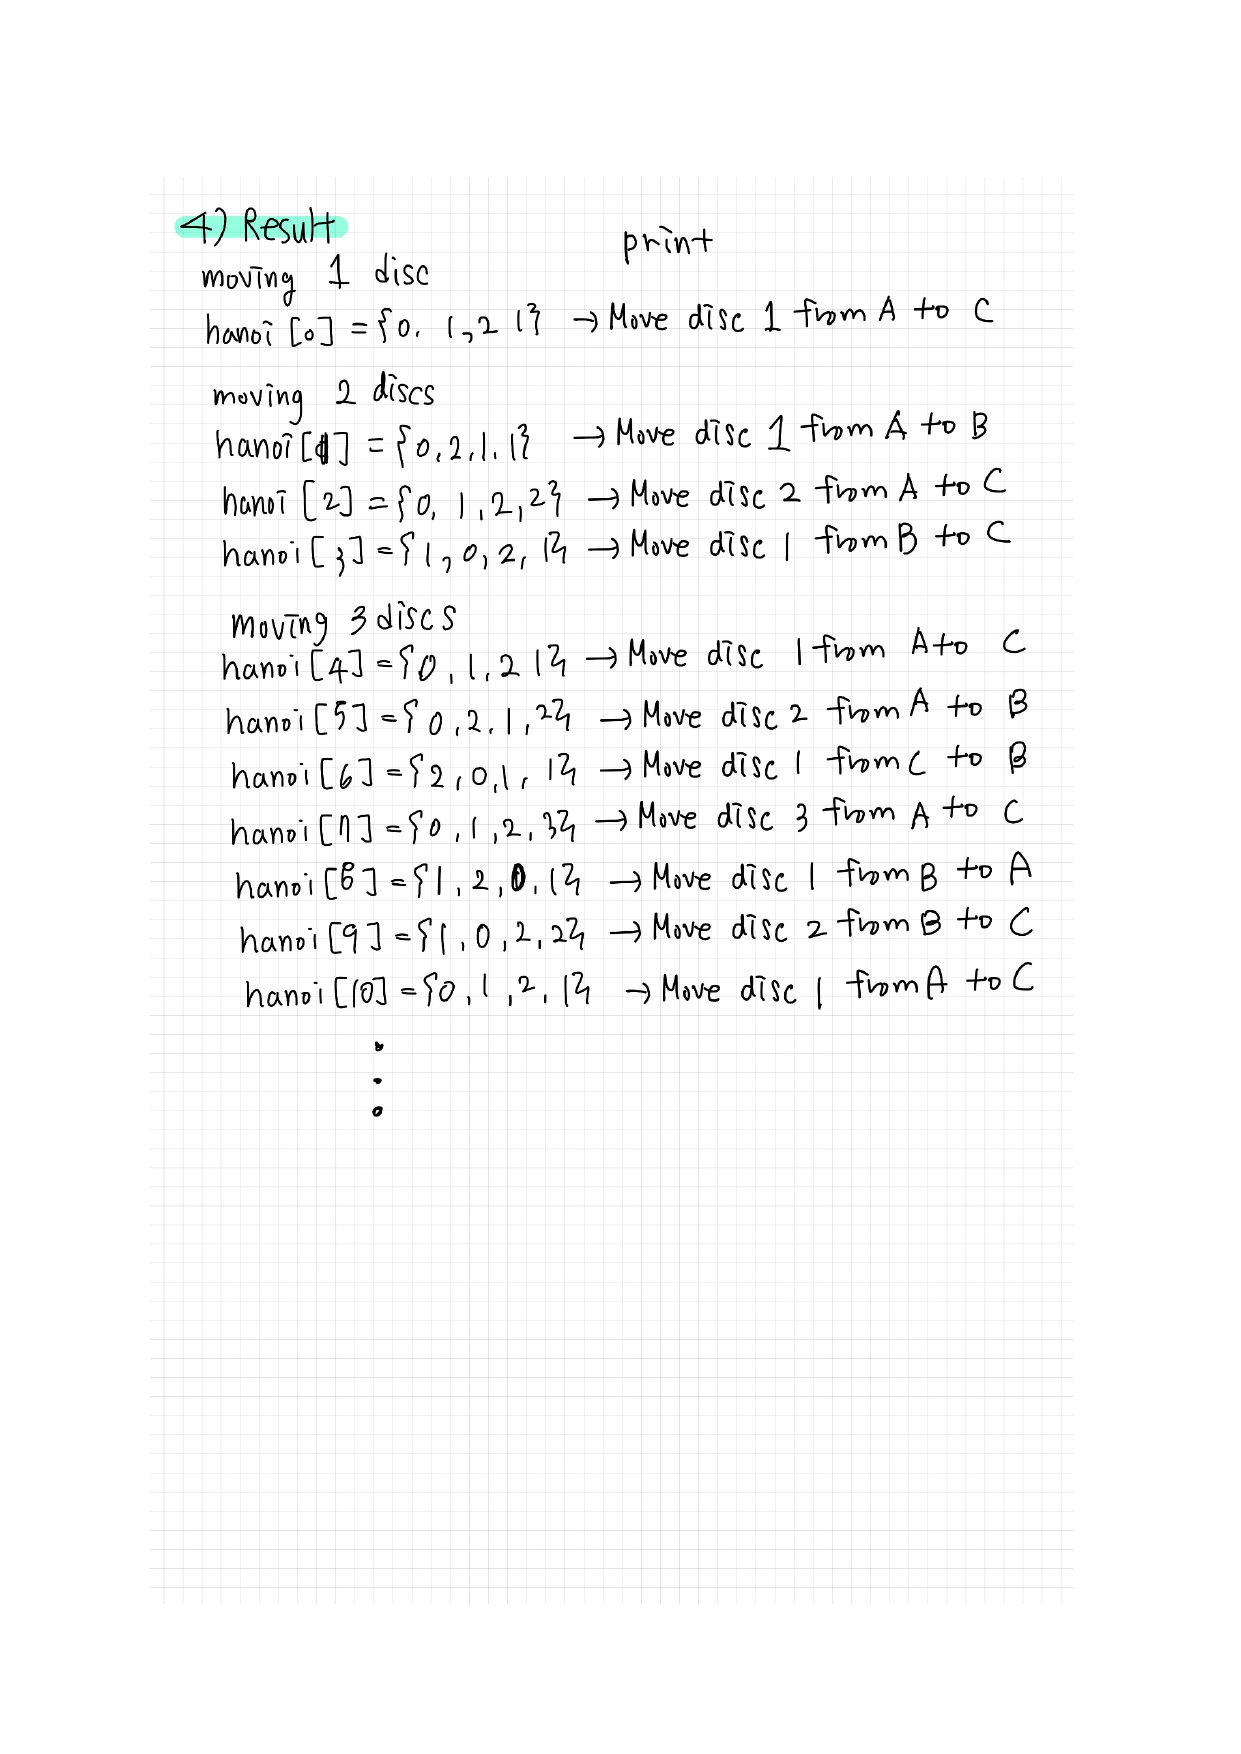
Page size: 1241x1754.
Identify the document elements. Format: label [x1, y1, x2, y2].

picture [150, 177, 1074, 1604]
